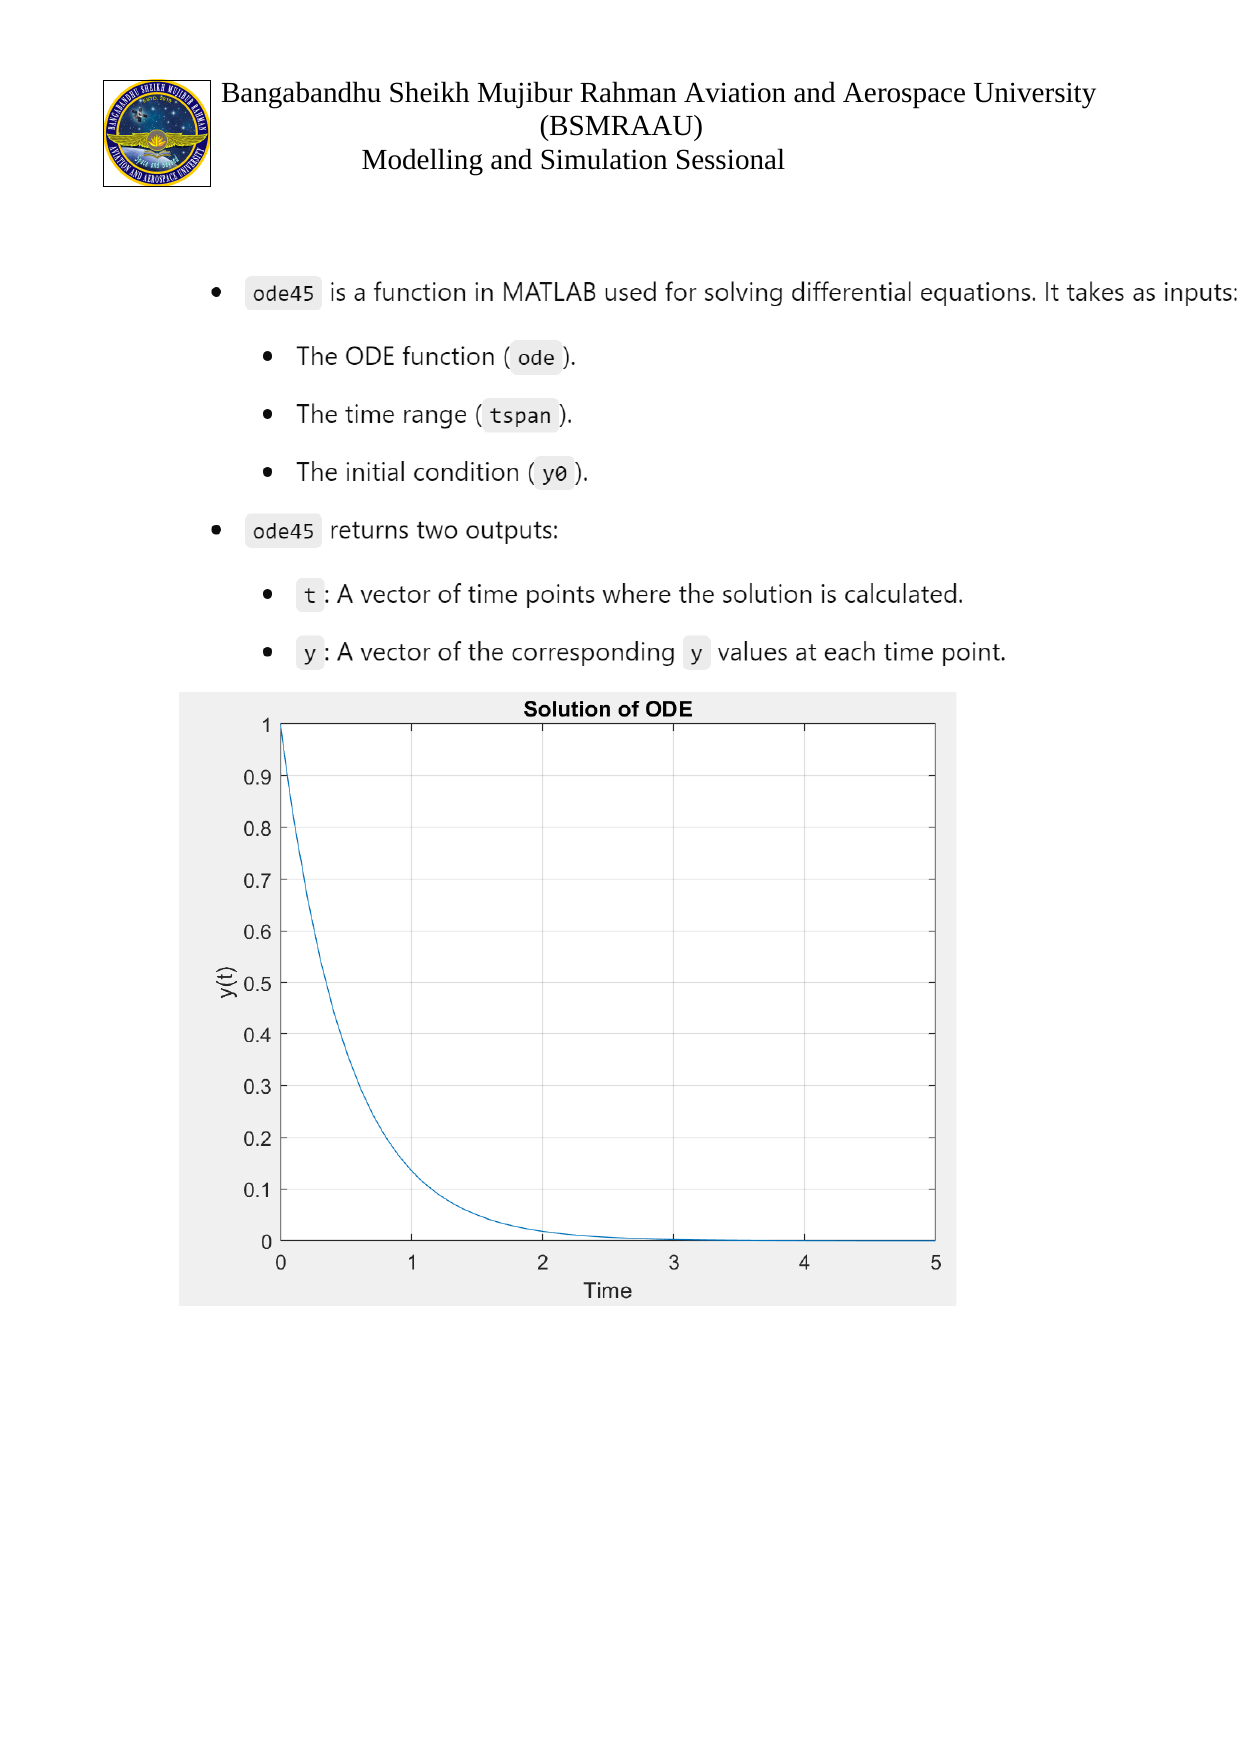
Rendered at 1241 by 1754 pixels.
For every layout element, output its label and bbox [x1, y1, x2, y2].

picture [179, 257, 1241, 1306]
picture [104, 81, 210, 186]
